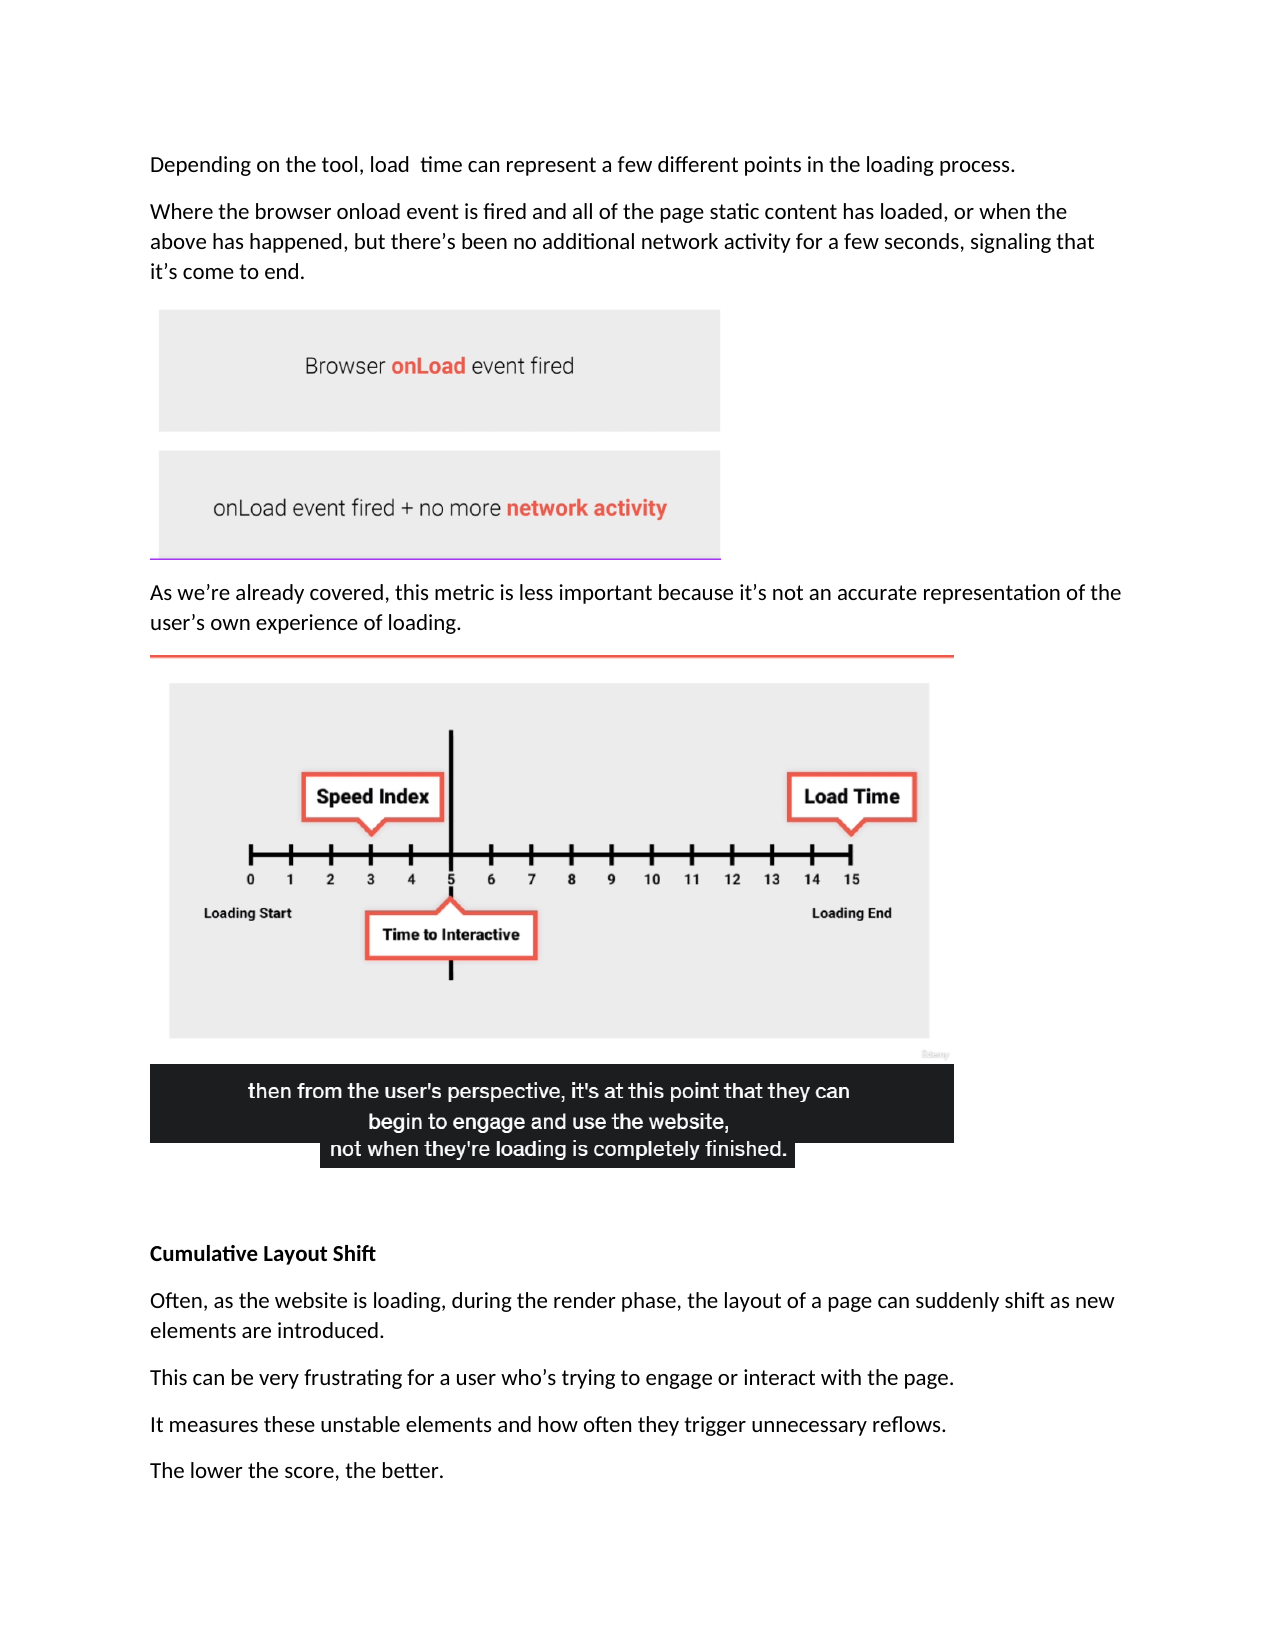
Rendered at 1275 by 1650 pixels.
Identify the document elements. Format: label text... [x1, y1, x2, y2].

text Where the browser onload event is fired and all of the page static content has loaded, or when the above has happened, but there’s been no additional network activity for a few seconds, signaling that it’s come to end. [150, 197, 1125, 285]
text Cumulative Layout Shift [150, 1239, 1125, 1267]
text Depending on the tool, load time can represent a few different points in the loading process. [150, 150, 1125, 178]
picture [150, 655, 954, 1174]
text The lower the score, the better. [150, 1457, 1125, 1485]
text This can be very frustrating for a user who’s trying to engage or interact with the page. [150, 1363, 1125, 1391]
text As we’re already covered, this metric is less important because it’s not an accurate representation of the user’s own experience of loading. [150, 578, 1125, 637]
text Often, as the website is loading, during the render phase, the layout of a page can suddenly shift as new elements are introduced. [150, 1286, 1125, 1344]
text It measures these unstable elements and how often they trigger unnecessary reflows. [150, 1410, 1125, 1438]
picture [150, 304, 722, 560]
